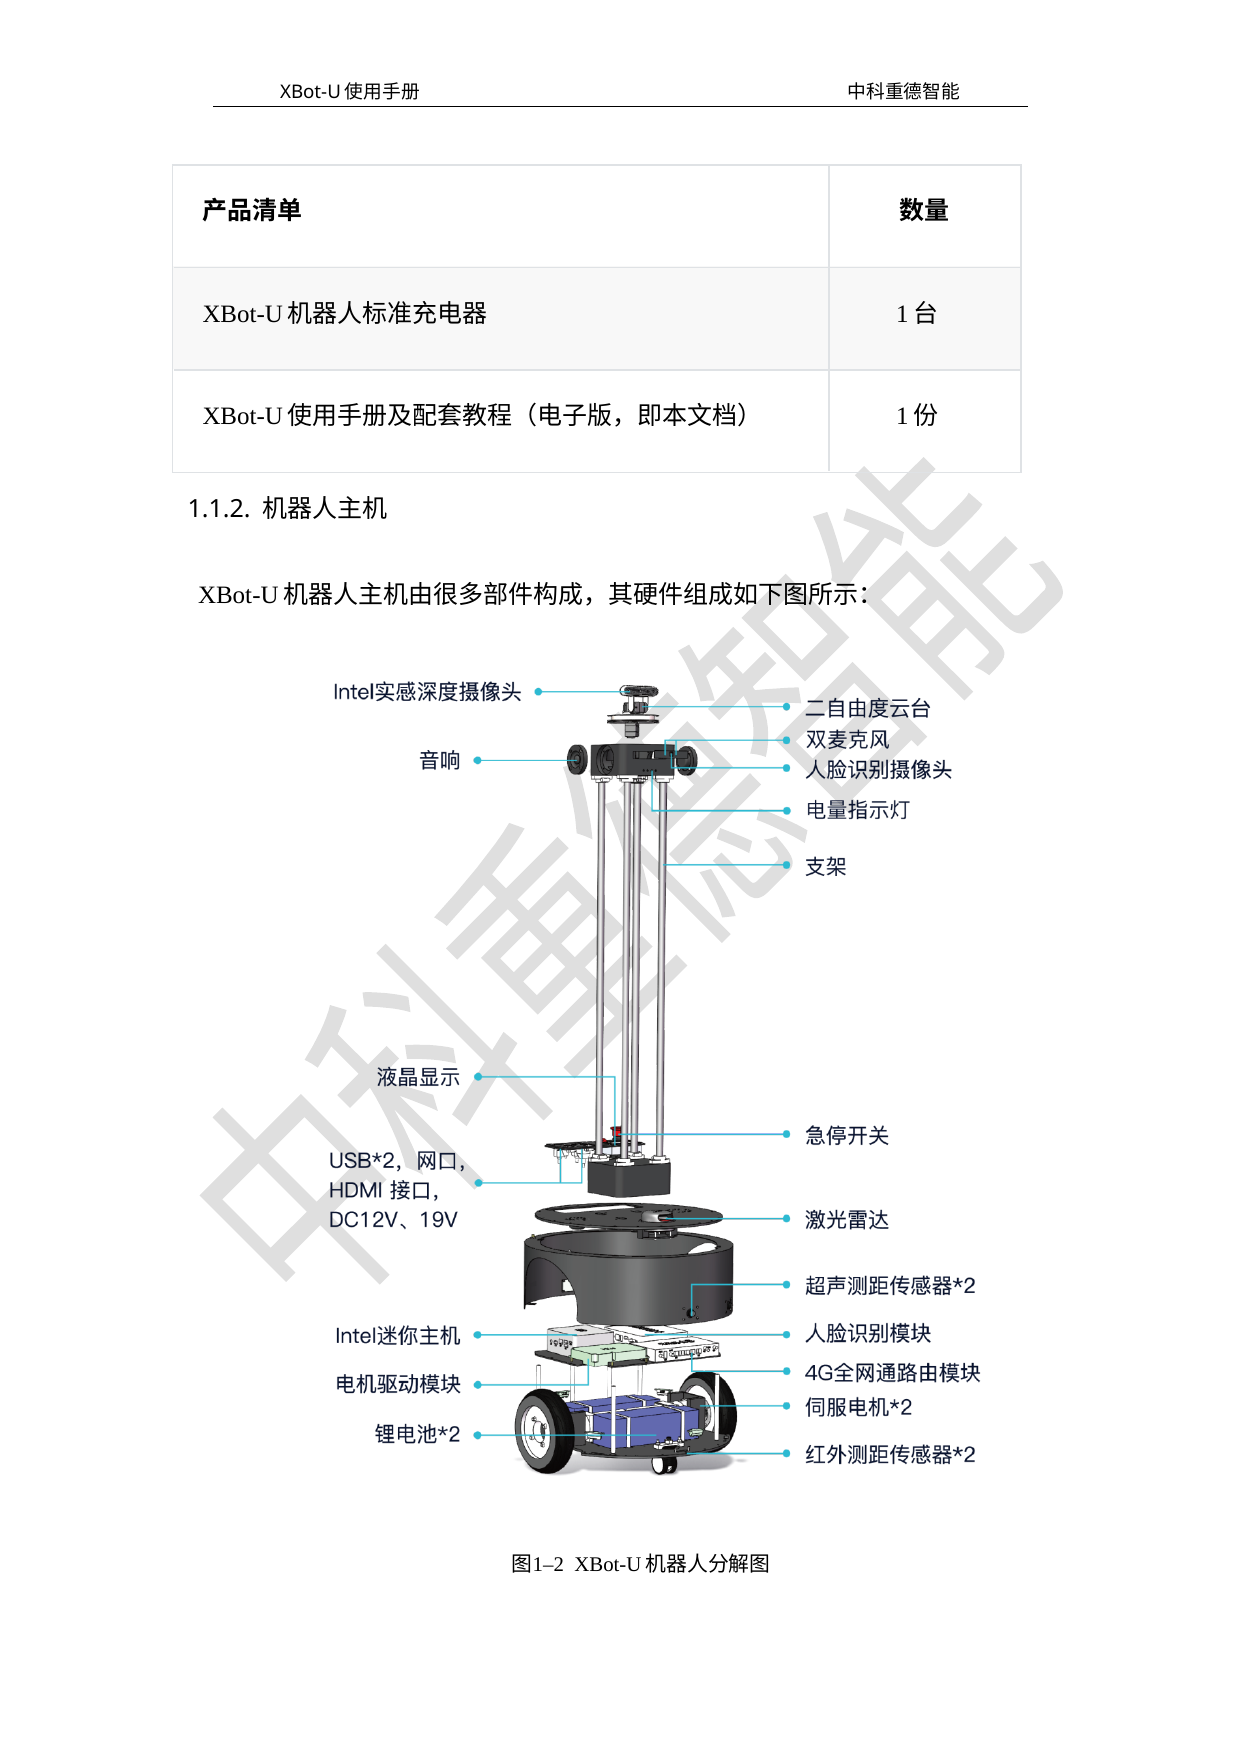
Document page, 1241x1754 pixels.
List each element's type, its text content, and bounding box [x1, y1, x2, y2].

text 图1–2 XBot-U机器人分解图 [212, 1545, 1028, 1579]
table_header 数量 [830, 166, 1020, 266]
table_cell 1份 [830, 371, 1020, 471]
picture [212, 645, 1075, 1508]
subtitle 机器人主机 [187, 473, 1042, 541]
table_header 产品清单 [173, 166, 828, 266]
table_cell XBot-U机器人标准充电器 [173, 268, 828, 369]
table_cell 1台 [830, 268, 1020, 369]
text XBot-U机器人主机由很多部件构成，其硬件组成如下图所示： [198, 559, 1042, 627]
table_cell XBot-U使用手册及配套教程（电子版，即本文档） [173, 370, 828, 471]
